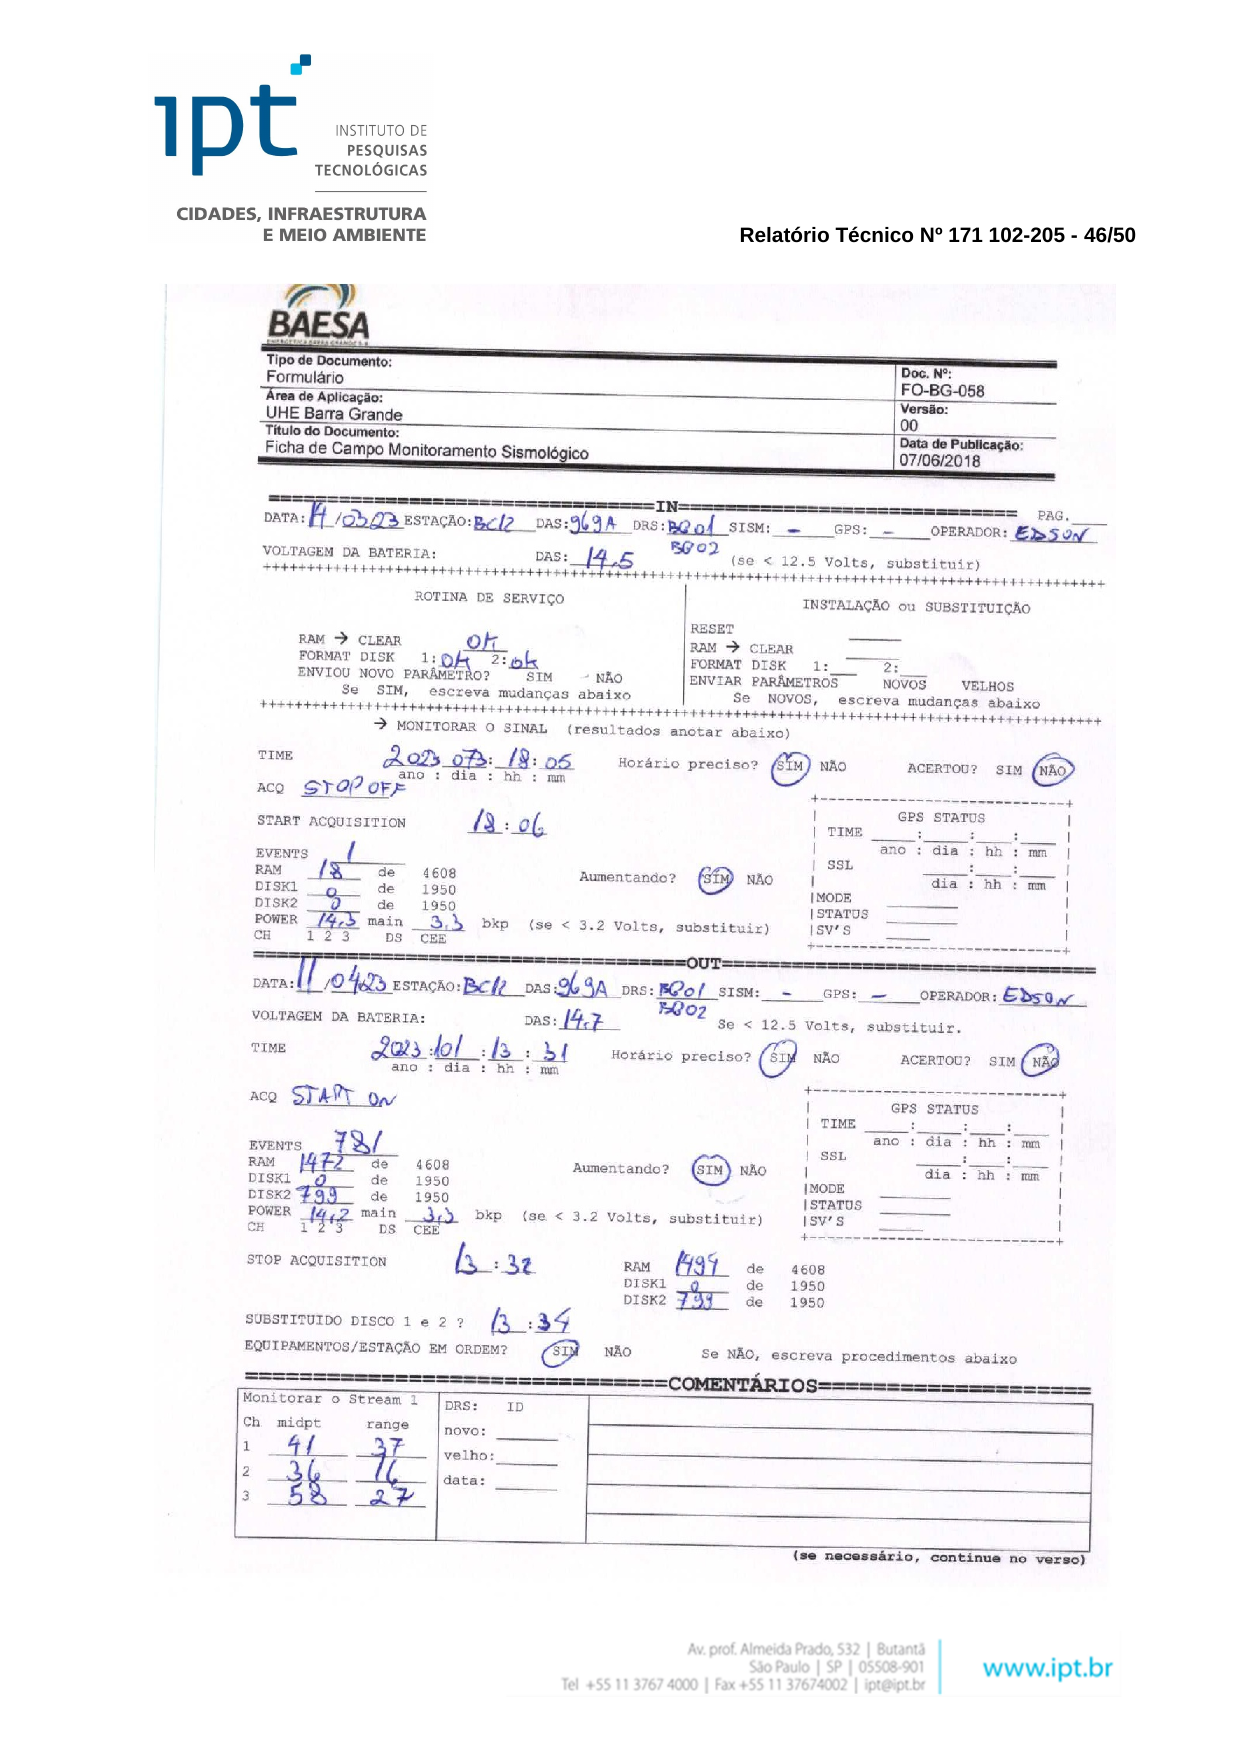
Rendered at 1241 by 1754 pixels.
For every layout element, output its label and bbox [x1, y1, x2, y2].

picture [154, 283, 1116, 1607]
picture [506, 1631, 1123, 1698]
picture [147, 53, 435, 243]
